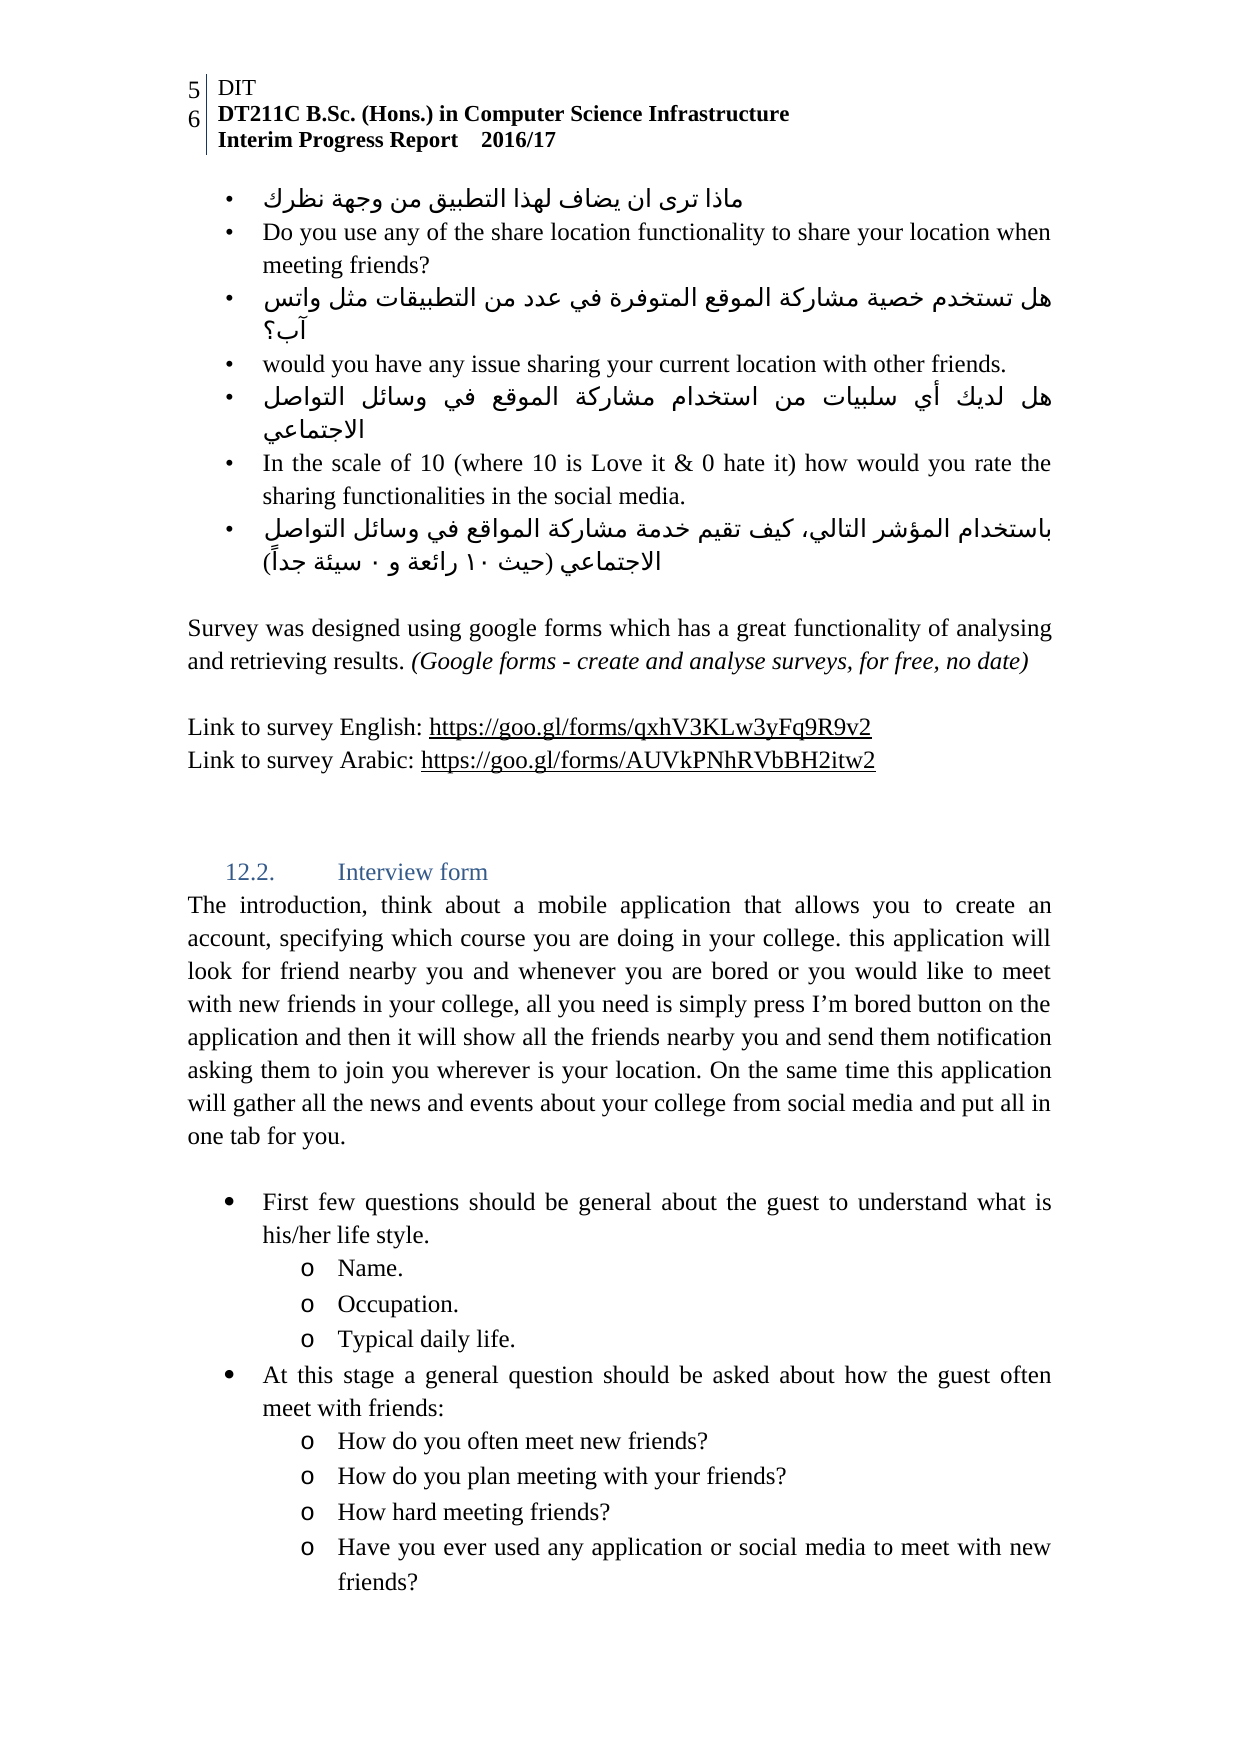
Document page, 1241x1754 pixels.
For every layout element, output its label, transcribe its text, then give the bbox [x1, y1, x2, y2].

list How do you plan meeting with your friends? [300, 1461, 1053, 1492]
list In the scale of 10 (where 10 is Love it & 0 hate it) how would you rate the sharing functionalities in the social media. [225, 448, 1053, 510]
list How hard meeting friends? [300, 1497, 1053, 1527]
list Typical daily life. [300, 1324, 1053, 1355]
list ماذا ترى ان يضاف لهذا التطبيق من وجهة نظرك [225, 184, 1053, 213]
list First few questions should be general about the guest to understand what is his/her life style. [225, 1187, 1053, 1249]
list Do you use any of the share location functionality to share your location when meeting friends? [225, 217, 1053, 279]
list Occupation. [300, 1289, 1053, 1320]
text Link to survey English: https://goo.gl/forms/qxhV3KLw3yFq9R9v2 [187, 712, 1053, 741]
list باستخدام المؤشر التالي، كيف تقيم خدمة مشاركة المواقع في وسائل التواصل الاجتماعي (حيث ١٠ رائعة و ٠ سيئة جداً) [225, 514, 1053, 576]
list هل تستخدم خصية مشاركة الموقع المتوفرة في عدد من التطبيقات مثل واتس آب؟ [225, 283, 1053, 345]
list Name. [300, 1253, 1053, 1284]
text Link to survey Arabic: https://goo.gl/forms/AUVkPNhRVbBH2itw2 [187, 746, 1053, 774]
subtitle Interview form [225, 857, 1053, 886]
list هل لديك أي سلبيات من استخدام مشاركة الموقع في وسائل التواصل الاجتماعي [225, 382, 1053, 444]
list Have you ever used any application or social media to meet with new friends? [300, 1532, 1053, 1596]
list At this stage a general question should be asked about how the guest often meet with friends: [225, 1360, 1053, 1422]
list How do you often meet new friends? [300, 1426, 1053, 1457]
list would you have any issue sharing your current location with other friends. [225, 349, 1053, 378]
text The introduction, think about a mobile application that allows you to create an account, specifying which course you are doing in your college. this application will look for friend nearby you and whenever you are bored or you would like to meet with new friends in your college, all you need is simply press I’m bored button on the application and then it will show all the friends nearby you and send them notification asking them to join you wherever is your location. On the same time this application will gather all the news and events about your college from social media and put all in one tab for you. [187, 890, 1053, 1150]
text Survey was designed using google forms which has a great functionality of analysing and retrieving results. (Google forms - create and analyse surveys, for free, no date) [187, 613, 1053, 675]
